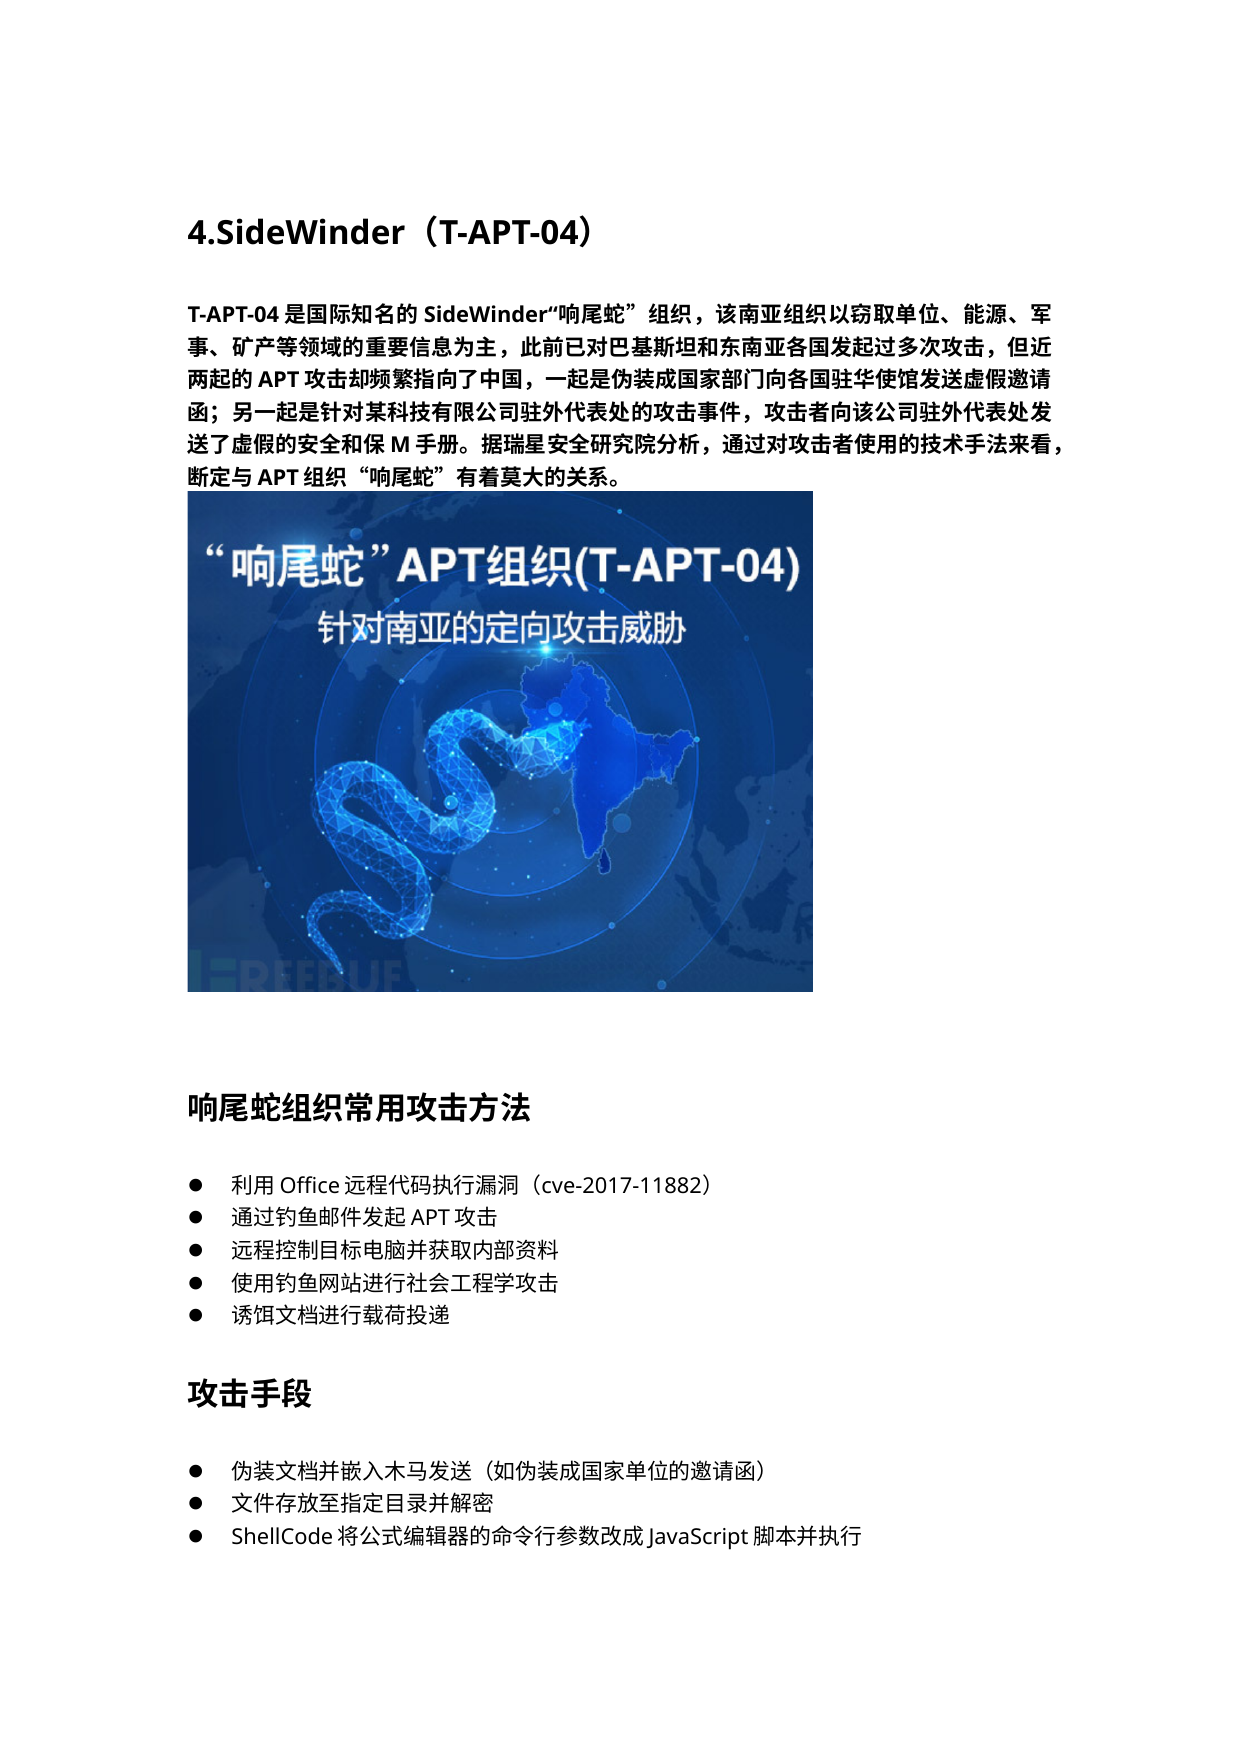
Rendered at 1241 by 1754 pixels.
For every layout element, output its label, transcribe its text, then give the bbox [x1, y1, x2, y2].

list 使用钓鱼网站进行社会工程学攻击 [187, 1265, 1053, 1298]
list 利用Office远程代码执行漏洞（cve-2017-11882） [187, 1168, 1053, 1200]
list 诱饵文档进行载荷投递 [187, 1298, 1053, 1330]
list 远程控制目标电脑并获取内部资料 [187, 1233, 1053, 1265]
subtitle 响尾蛇组织常用攻击方法 [187, 1073, 1053, 1138]
list ShellCode将公式编辑器的命令行参数改成JavaScript脚本并执行 [187, 1518, 1053, 1551]
list 伪装文档并嵌入木马发送（如伪装成国家单位的邀请函） [187, 1453, 1053, 1486]
picture [187, 491, 813, 992]
subtitle 攻击手段 [187, 1359, 1053, 1424]
list 文件存放至指定目录并解密 [187, 1486, 1053, 1518]
subtitle 4.SideWinder（T-APT-04） [187, 197, 1053, 262]
text T-APT-04是国际知名的SideWinder“响尾蛇”组织，该南亚组织以窃取单位、能源、军事、矿产等领域的重要信息为主，此前已对巴基斯坦和东南亚各国发起过多次攻击，但近两起的APT攻击却频繁指向了中国，一起是伪装成国家部门向各国驻华使馆发送虚假邀请函；另一起是针对某科技有限公司驻外代表处的攻击事件，攻击者向该公司驻外代表处发送了虚假的安全和保M手册。据瑞星安全研究院分析，通过对攻击者使用的技术手法来看，断定与APT组织“响尾蛇”有着莫大的关系。 [187, 297, 1053, 492]
list 通过钓鱼邮件发起APT攻击 [187, 1200, 1053, 1233]
